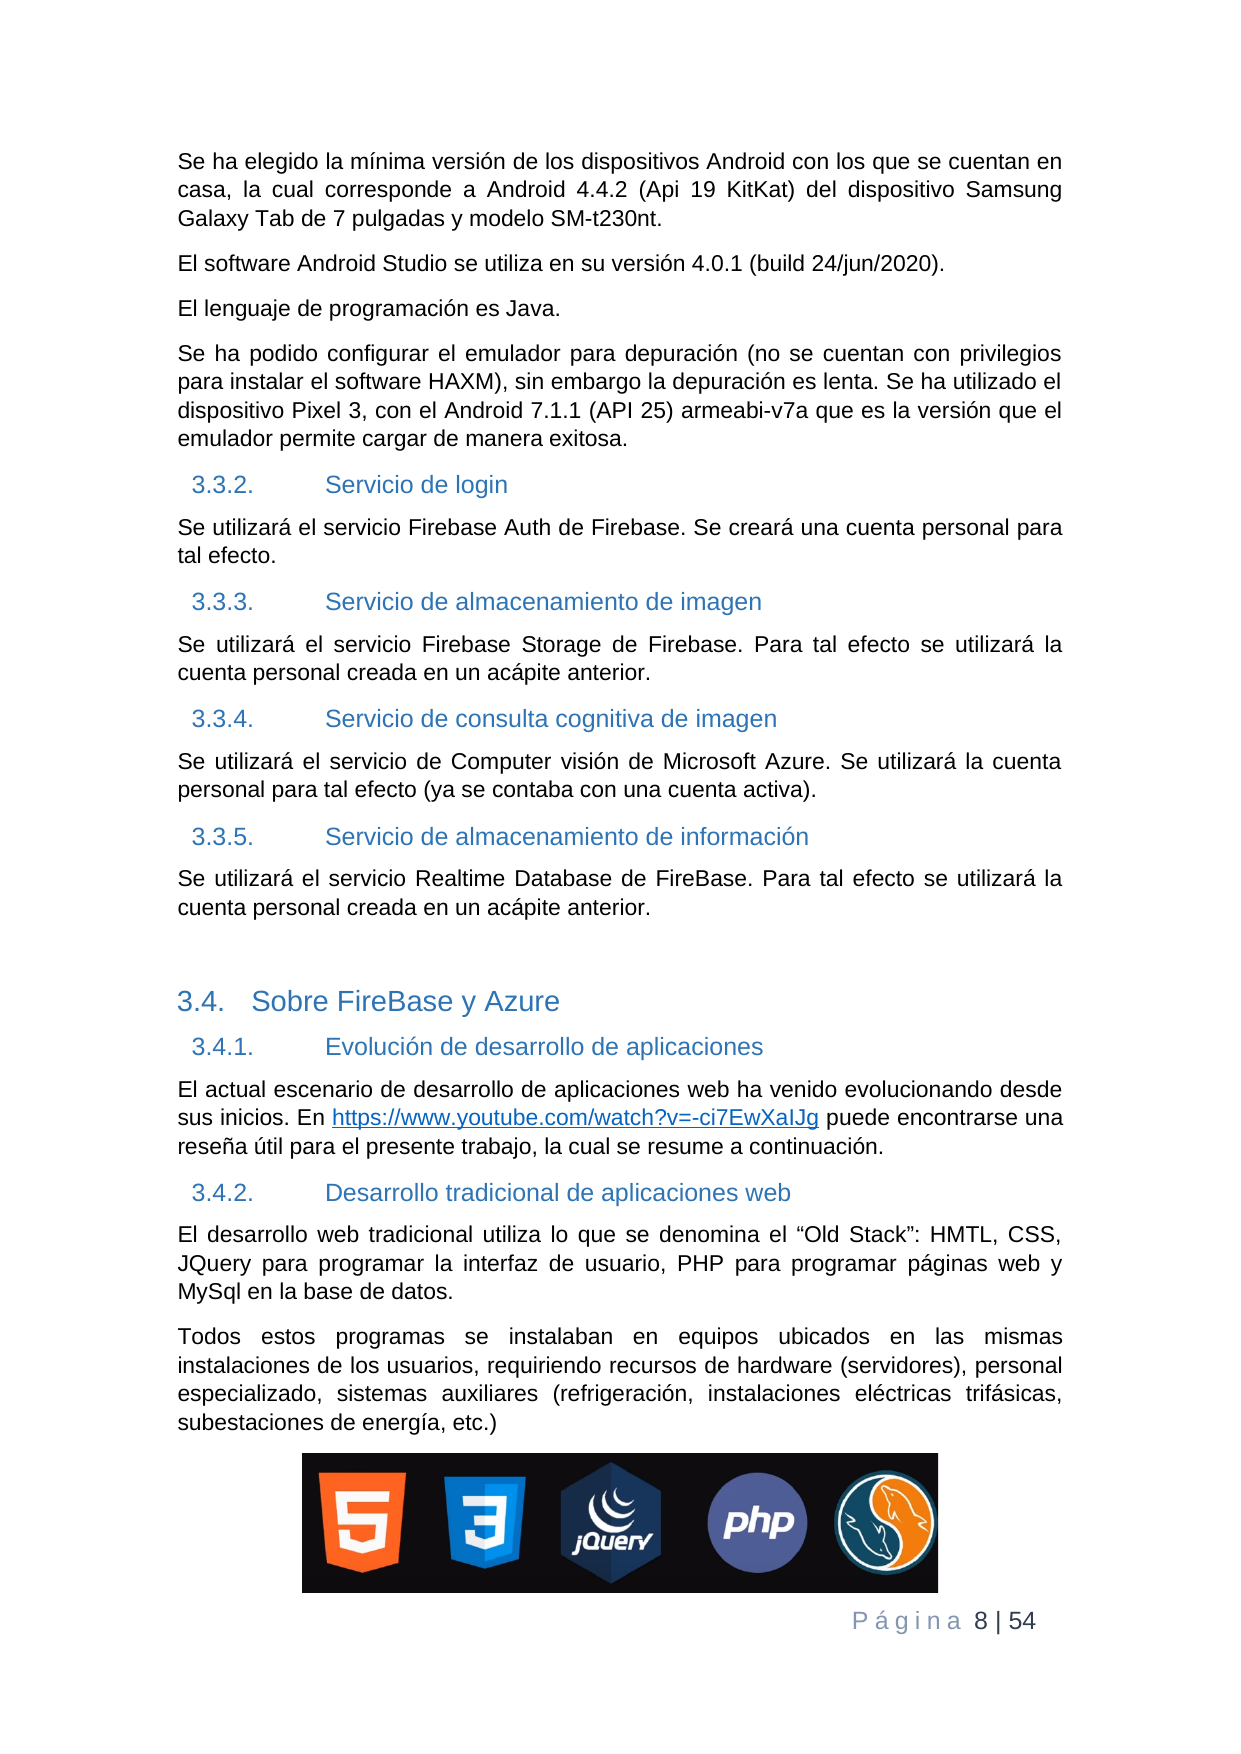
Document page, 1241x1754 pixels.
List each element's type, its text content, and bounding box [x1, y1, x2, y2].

text Se utilizará el servicio Firebase Auth de Firebase. Se creará una cuenta personal para tal efecto. [177, 514, 1063, 568]
subtitle Servicio de almacenamiento de información [191, 821, 1063, 850]
subtitle Servicio de almacenamiento de imagen [191, 587, 1063, 616]
text Se ha elegido la mínima versión de los dispositivos Android con los que se cuentan en casa, la cual corresponde a Android 4.4.2 (Api 19 KitKat) del dispositivo Samsung Galaxy Tab de 7 pulgadas y modelo SM-t230nt. [177, 148, 1063, 231]
text Se ha podido configurar el emulador para depuración (no se cuentan con privilegios para instalar el software HAXM), sin embargo la depuración es lenta. Se ha utilizado el dispositivo Pixel 3, con el Android 7.1.1 (API 25) armeabi-v7a que es la versión que el emulador permite cargar de manera exitosa. [177, 340, 1063, 451]
text El lenguaje de programación es Java. [177, 295, 1063, 321]
subtitle Sobre FireBase y Azure [177, 984, 1063, 1017]
picture [302, 1453, 939, 1593]
text El actual escenario de desarrollo de aplicaciones web ha venido evolucionando desde sus inicios. En https://www.youtube.com/watch?v=-ci7EwXaIJg puede encontrarse una reseña útil para el presente trabajo, la cual se resume a continuación. [177, 1076, 1063, 1159]
text El desarrollo web tradicional utiliza lo que se denomina el “Old Stack”: HMTL, CSS, JQuery para programar la interfaz de usuario, PHP para programar páginas web y MySql en la base de datos. [177, 1221, 1063, 1304]
subtitle Desarrollo tradicional de aplicaciones web [191, 1178, 1063, 1207]
text Todos estos programas se instalaban en equipos ubicados en las mismas instalaciones de los usuarios, requiriendo recursos de hardware (servidores), personal especializado, sistemas auxiliares (refrigeración, instalaciones eléctricas trifásicas, subestaciones de energía, etc.) [177, 1323, 1063, 1435]
subtitle Evolución de desarrollo de aplicaciones [191, 1032, 1063, 1061]
subtitle Servicio de consulta cognitiva de imagen [191, 704, 1063, 733]
text Se utilizará el servicio Firebase Storage de Firebase. Para tal efecto se utilizará la cuenta personal creada en un acápite anterior. [177, 631, 1063, 686]
text Se utilizará el servicio Realtime Database de FireBase. Para tal efecto se utilizará la cuenta personal creada en un acápite anterior. [177, 865, 1063, 920]
subtitle Servicio de login [191, 470, 1063, 499]
text Se utilizará el servicio de Computer visión de Microsoft Azure. Se utilizará la cuenta personal para tal efecto (ya se contaba con una cuenta activa). [177, 748, 1063, 803]
text El software Android Studio se utiliza en su versión 4.0.1 (build 24/jun/2020). [177, 249, 1063, 276]
